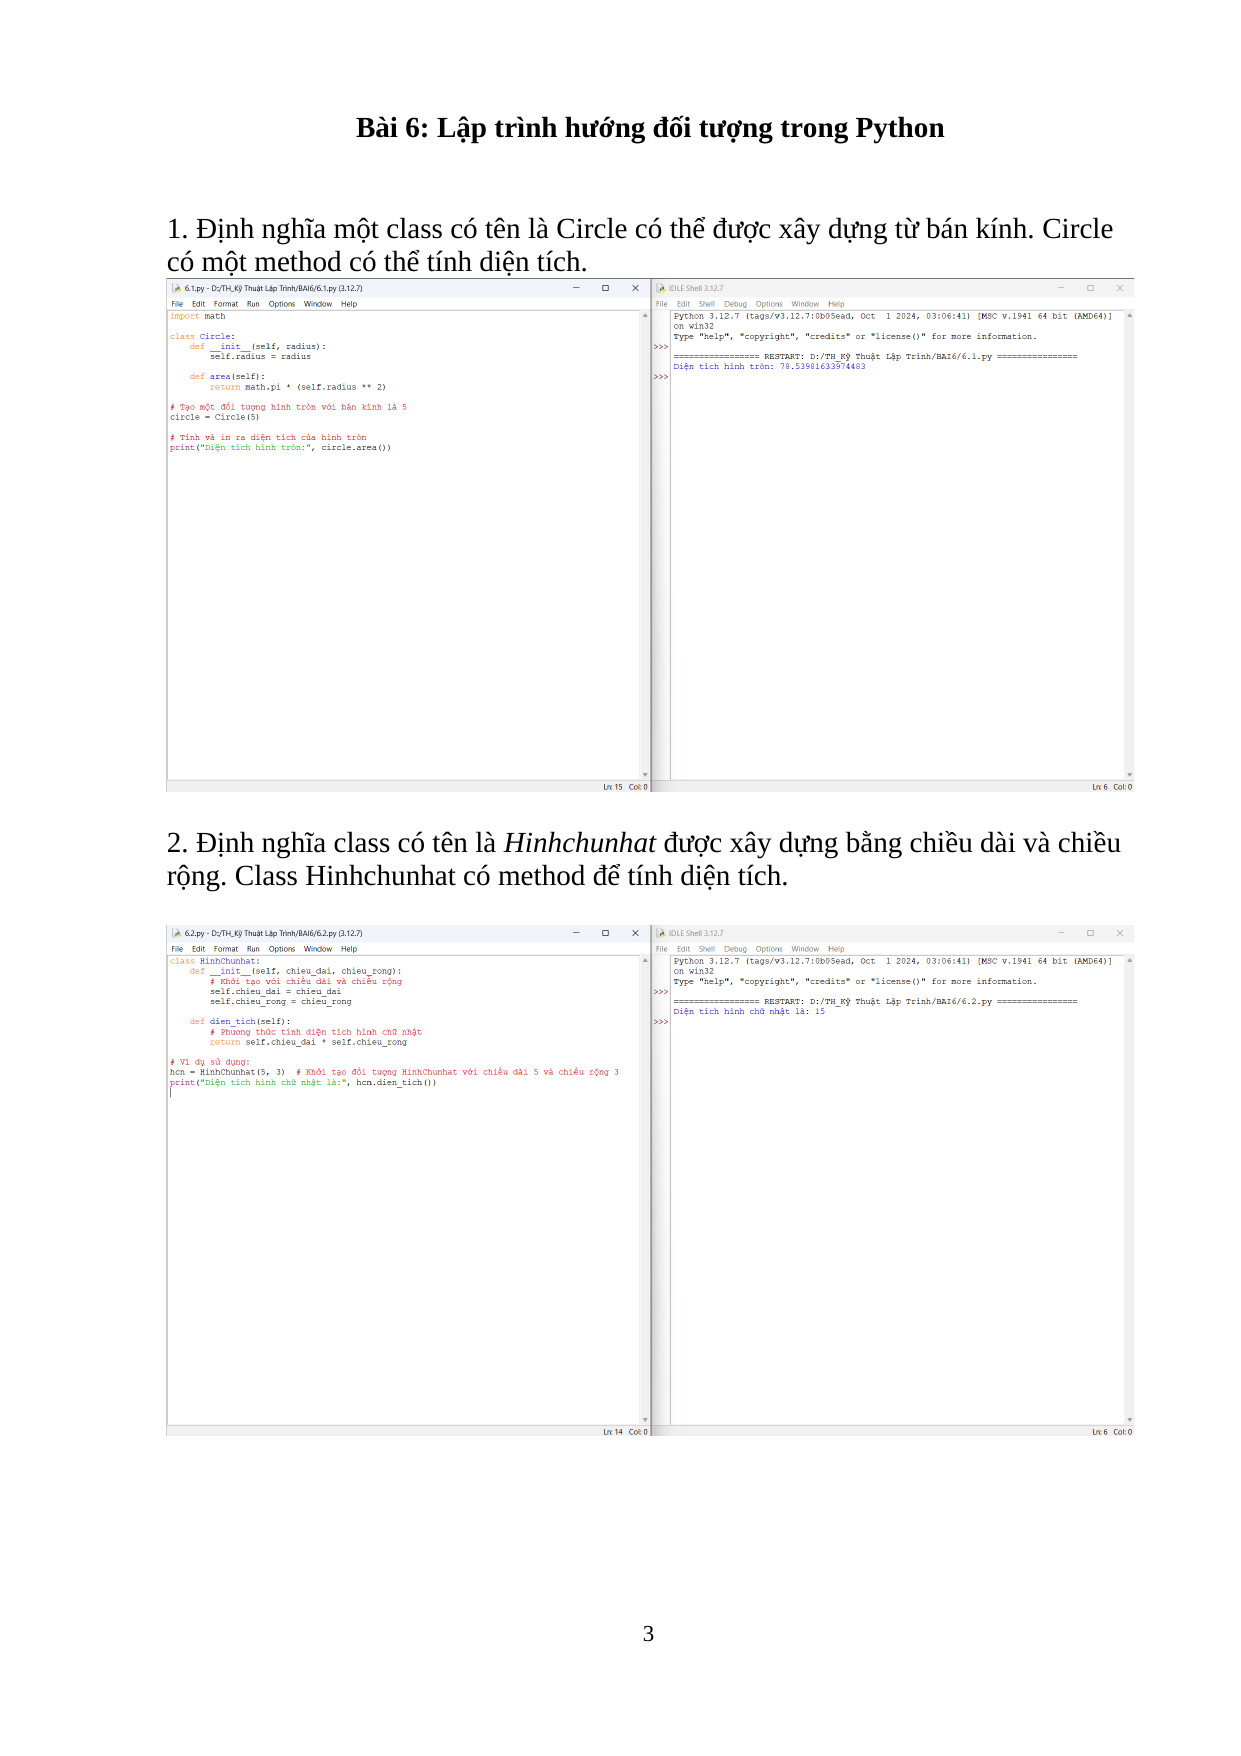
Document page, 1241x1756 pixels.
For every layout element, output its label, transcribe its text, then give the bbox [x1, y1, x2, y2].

picture [166, 278, 1135, 792]
text rộng. Class Hinhchunhat có method để tính diện tích. [167, 858, 1134, 892]
list Định nghĩa class có tên là Hinhchunhat được xây dựng bằng chiều dài và chiều [167, 825, 1134, 858]
picture [166, 925, 1135, 1436]
list Định nghĩa một class có tên là Circle có thể được xây dựng từ bán kính. Circle có một method có thể tính diện tích. [167, 211, 1134, 278]
text Bài 6: Lập trình hướng đối tượng trong Python [167, 110, 1134, 144]
